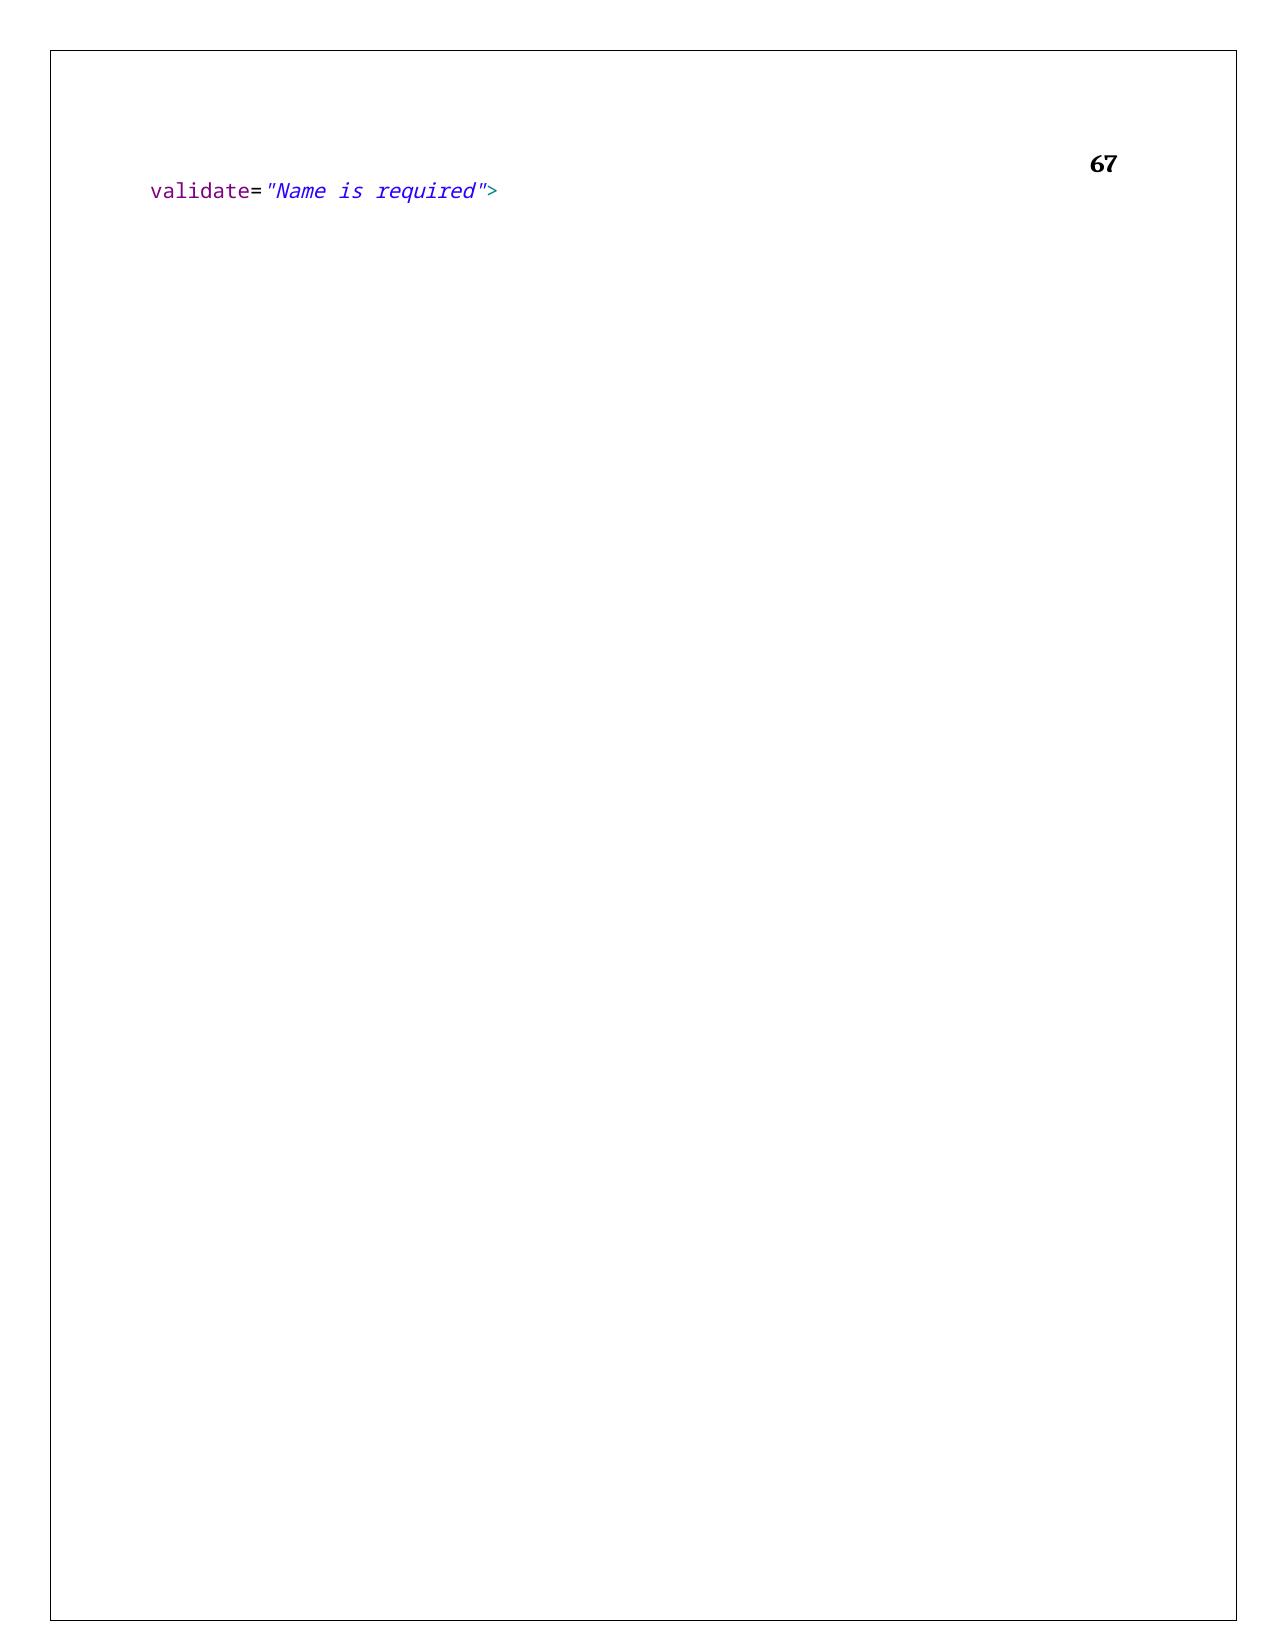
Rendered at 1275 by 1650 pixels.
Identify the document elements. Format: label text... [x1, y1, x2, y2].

text validate="Name is required"> [150, 179, 1236, 203]
